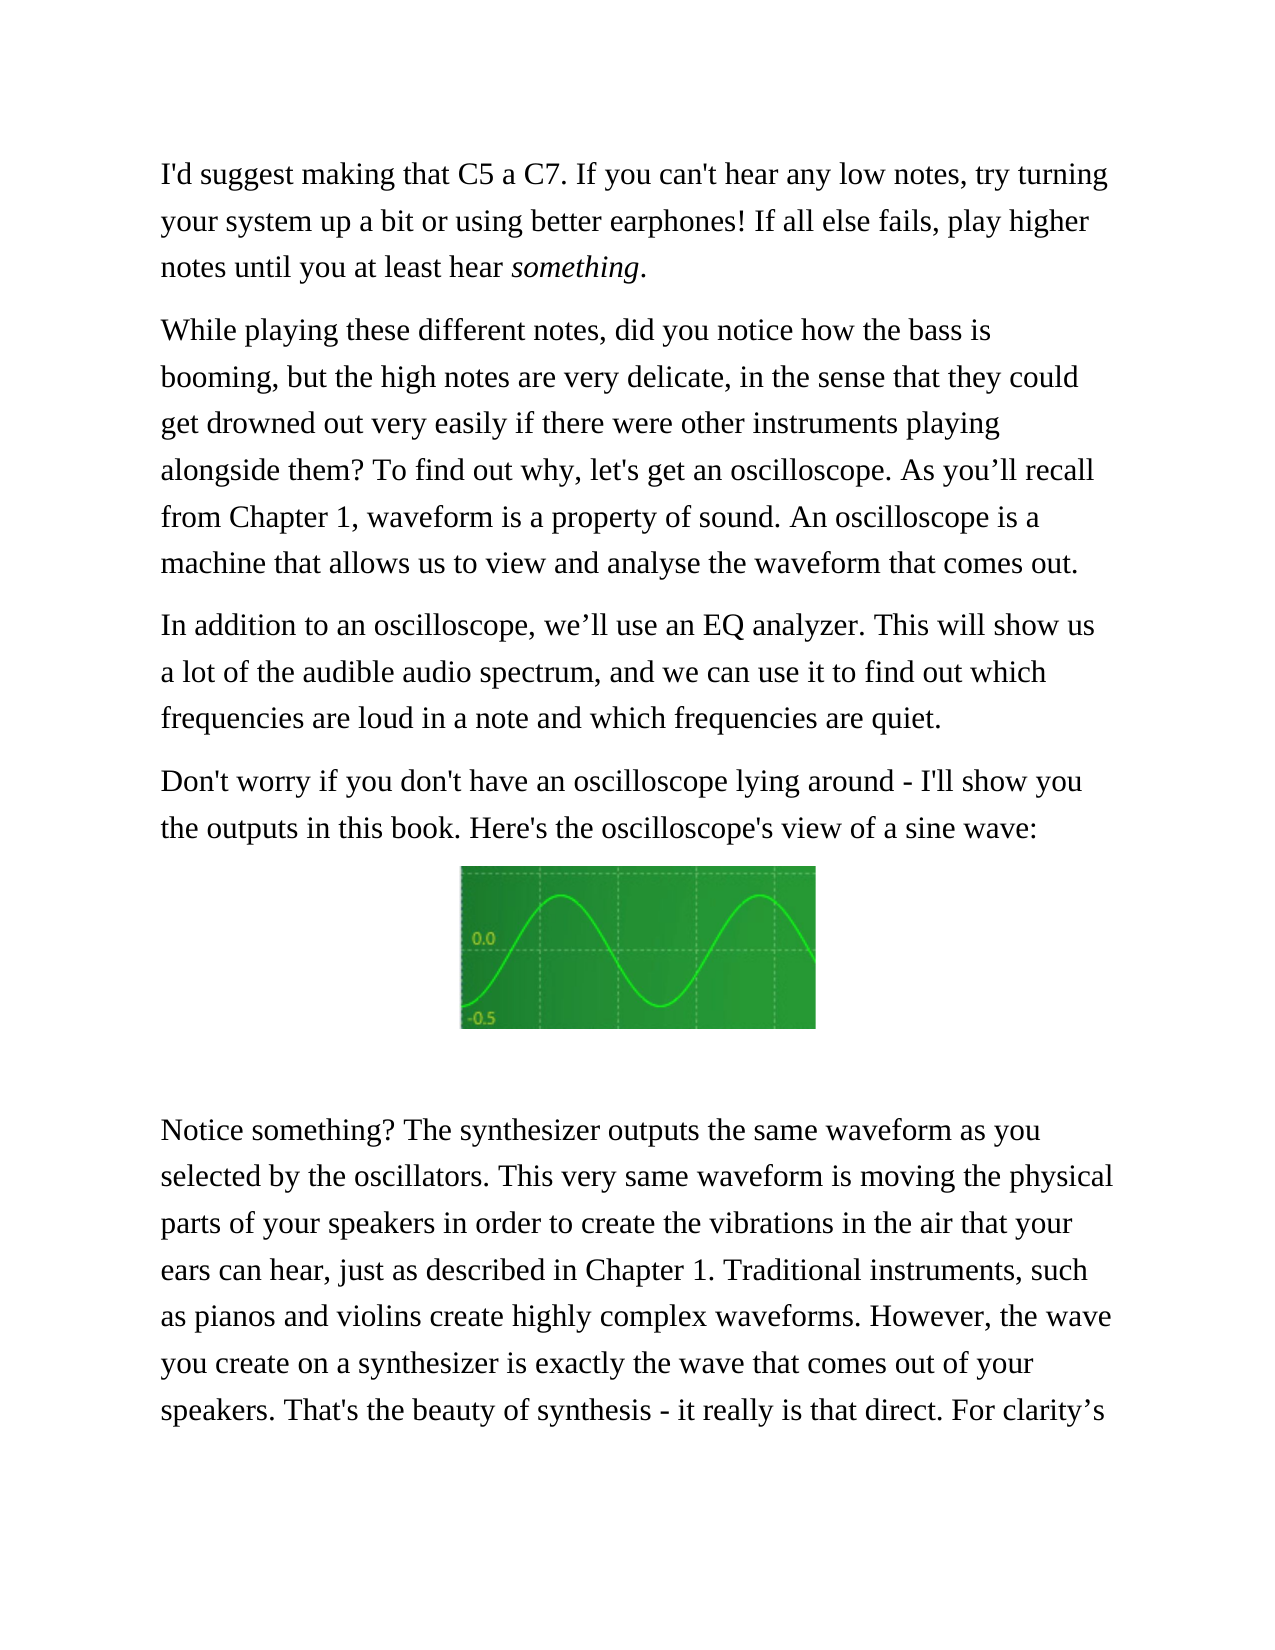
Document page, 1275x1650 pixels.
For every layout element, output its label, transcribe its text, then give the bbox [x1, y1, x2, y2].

text In addition to an oscilloscope, we’ll use an EQ analyzer. This will show us a lot of the audible audio spectrum, and we can use it to find out which frequencies are loud in a note and which frequencies are quiet. [160, 606, 1096, 736]
text While playing these different notes, did you notice how the bass is booming, but the high notes are very delicate, in the sense that they could get drowned out very easily if there were other instruments playing alongside them? To find out why, let's get an oscilloscope. As you’ll recall from Chapter 1, waveform is a property of sound. An oscilloscope is a machine that allows us to view and analyse the waveform that comes out. [160, 311, 1106, 581]
text I'd suggest making that C5 a C7. If you can't hear any low notes, try turning your system up a bit or using better earphones! If all else fails, play higher notes until you at least hear something. [160, 155, 1111, 284]
picture [459, 866, 816, 1029]
text Notice something? The synthesizer outputs the same waveform as you selected by the oscillators. This very same waveform is moving the physical parts of your speakers in order to create the vibrations in the air that your ears can hear, just as described in Chapter 1. Traditional instruments, such as pianos and violins create highly complex waveforms. However, the wave you create on a synthesizer is exactly the wave that comes out of your speakers. That's the beauty of synthesis - it really is that direct. For clarity’s [160, 1111, 1113, 1427]
text Don't worry if you don't have an oscilloscope lying around - I'll show you the outputs in this book. Here's the oscilloscope's view of a sine wave: [160, 762, 1106, 845]
